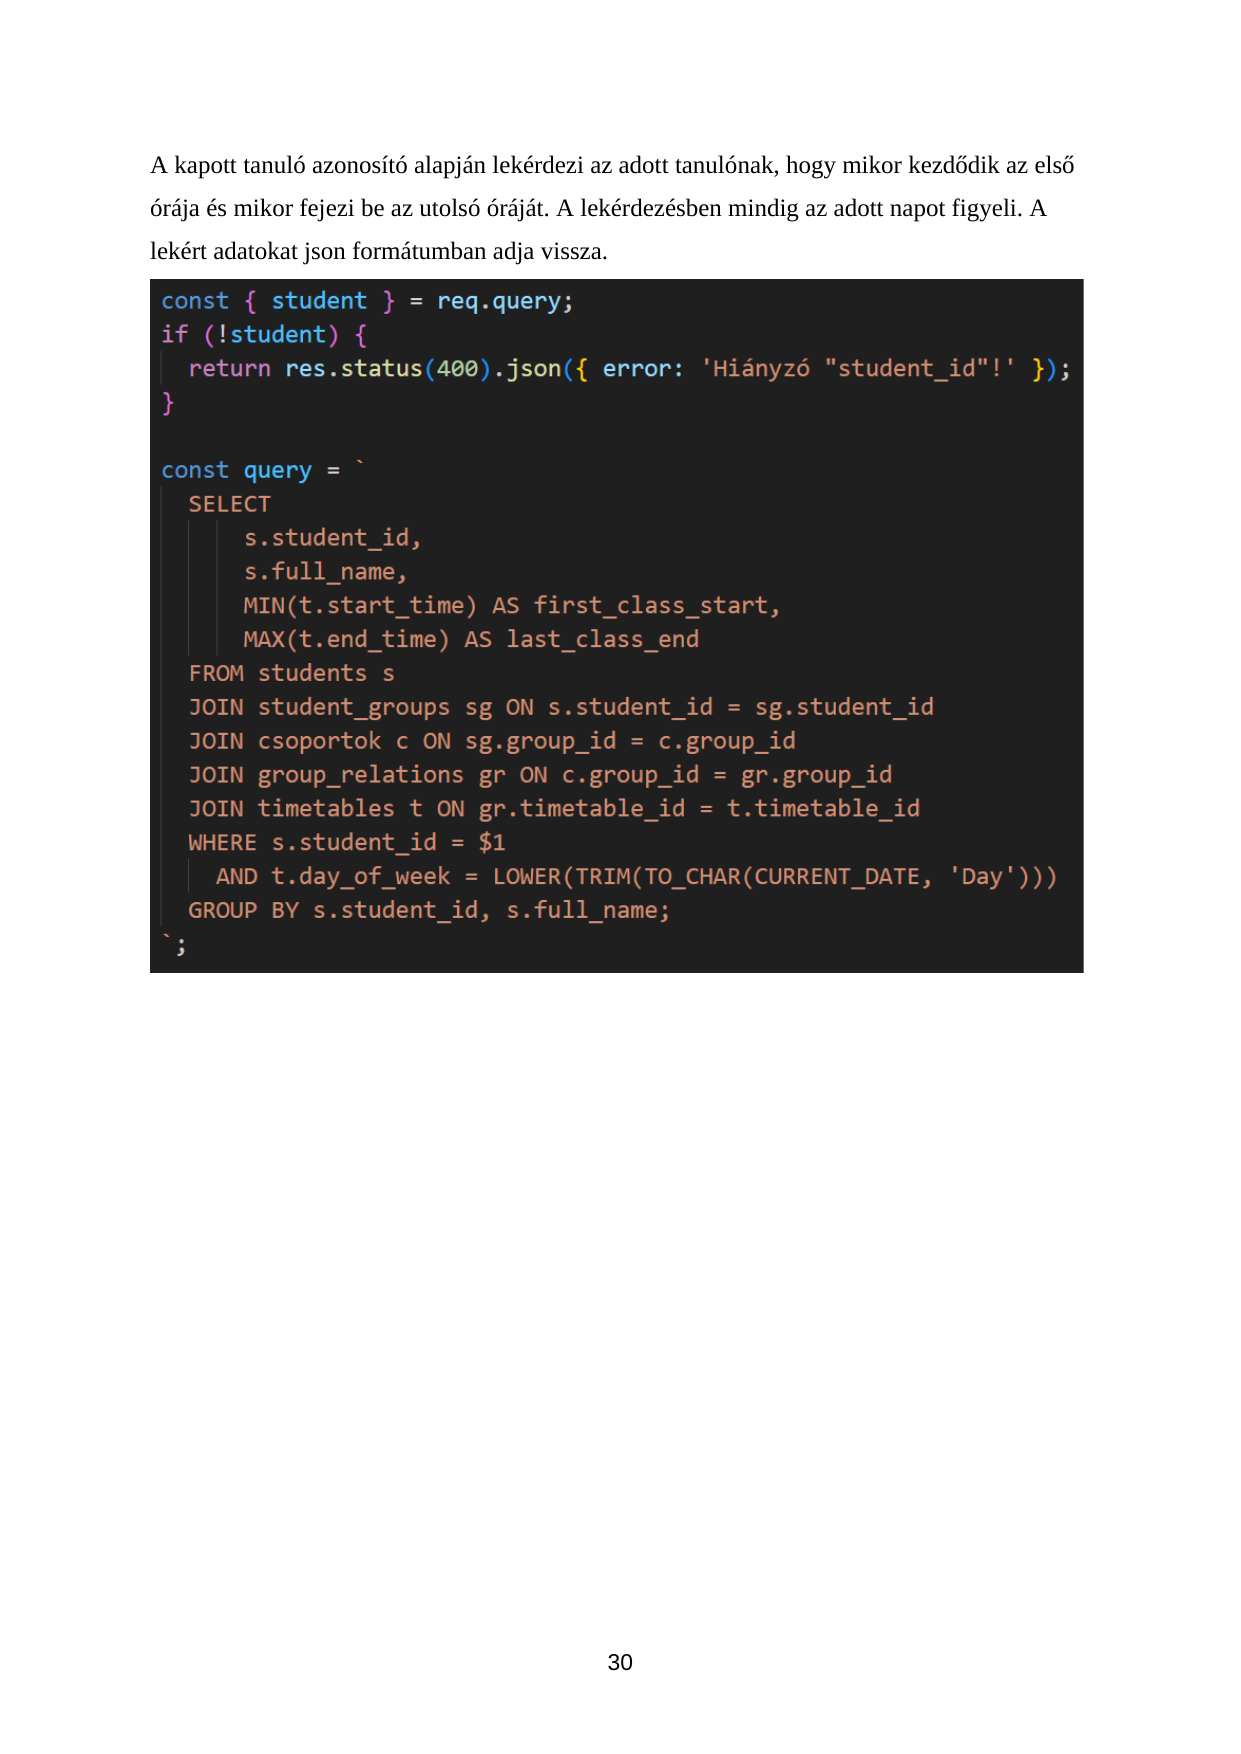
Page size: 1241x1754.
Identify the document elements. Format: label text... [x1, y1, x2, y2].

text A kapott tanuló azonosító alapján lekérdezi az adott tanulónak, hogy mikor kezdődik az első órája és mikor fejezi be az utolsó óráját. A lekérdezésben mindig az adott napot figyeli. A lekért adatokat json formátumban adja vissza. [150, 150, 1090, 265]
picture [150, 279, 1084, 973]
